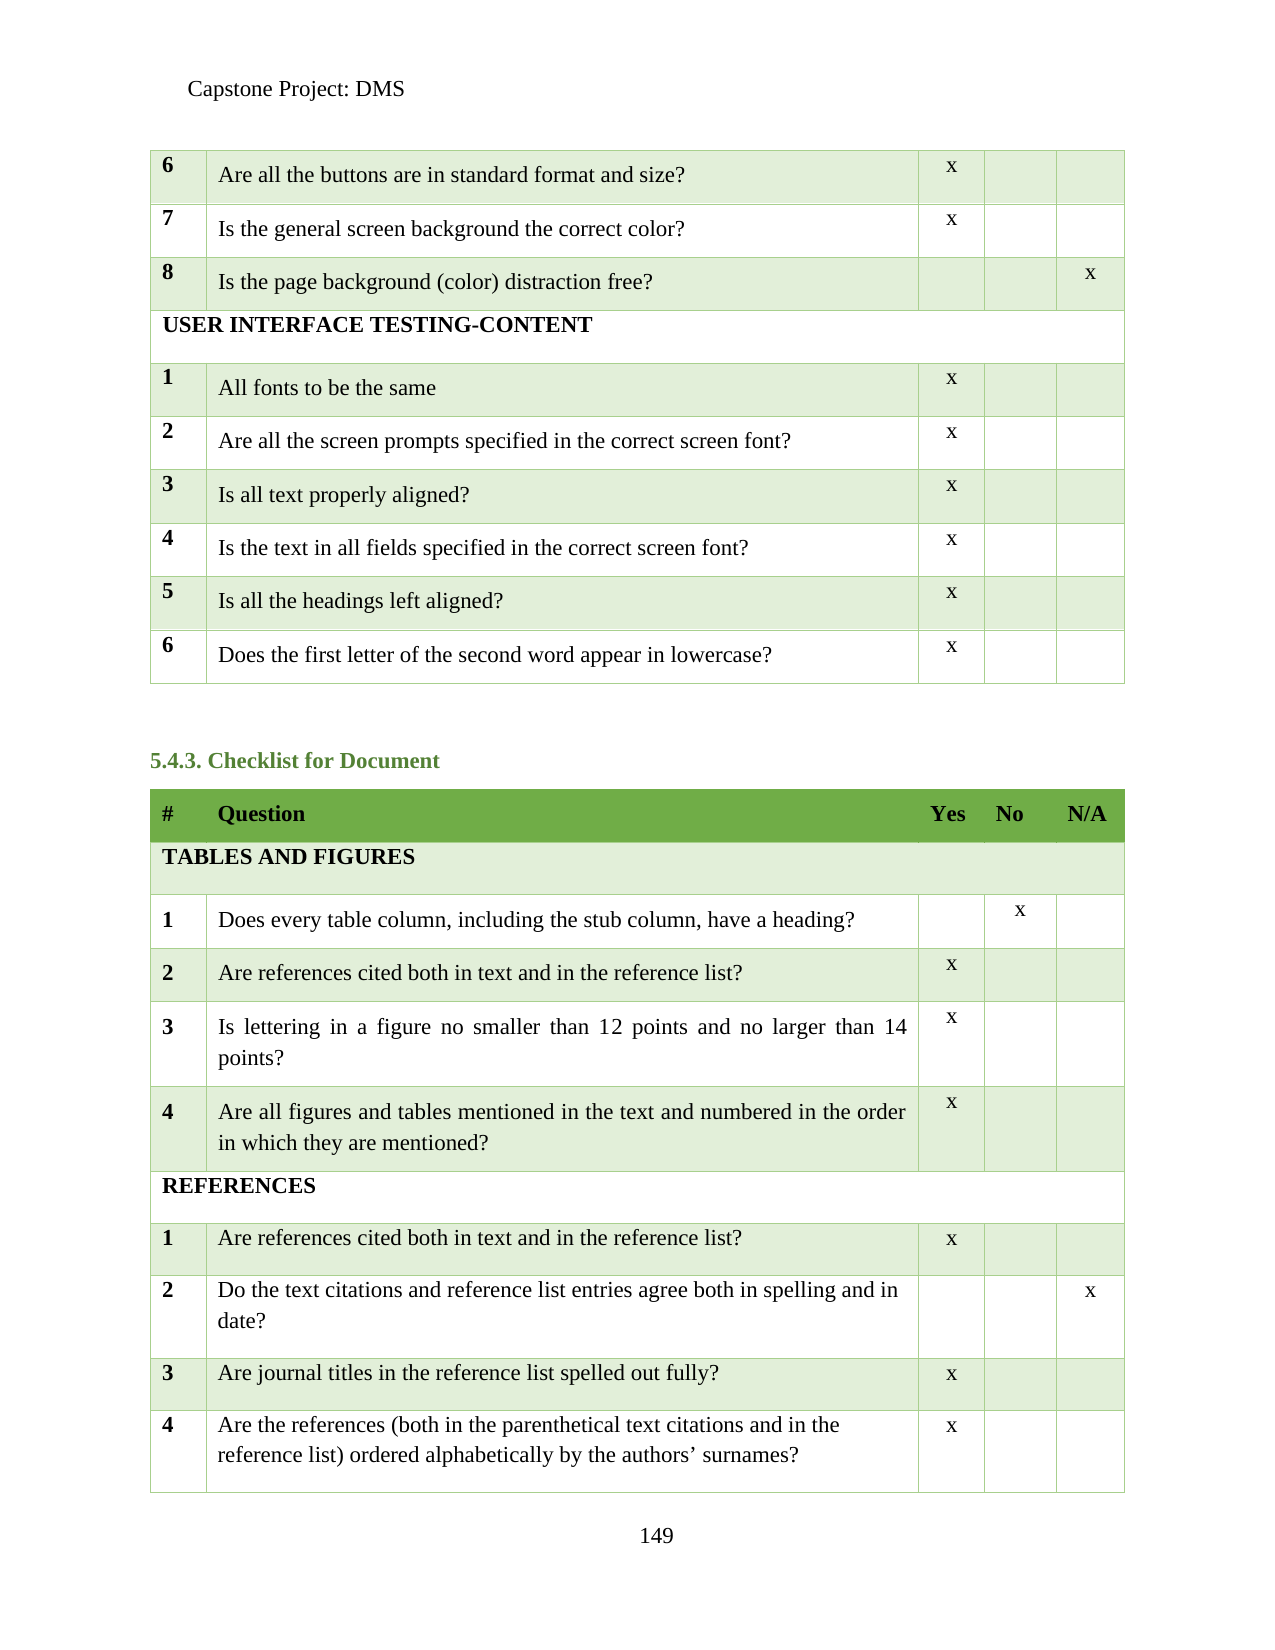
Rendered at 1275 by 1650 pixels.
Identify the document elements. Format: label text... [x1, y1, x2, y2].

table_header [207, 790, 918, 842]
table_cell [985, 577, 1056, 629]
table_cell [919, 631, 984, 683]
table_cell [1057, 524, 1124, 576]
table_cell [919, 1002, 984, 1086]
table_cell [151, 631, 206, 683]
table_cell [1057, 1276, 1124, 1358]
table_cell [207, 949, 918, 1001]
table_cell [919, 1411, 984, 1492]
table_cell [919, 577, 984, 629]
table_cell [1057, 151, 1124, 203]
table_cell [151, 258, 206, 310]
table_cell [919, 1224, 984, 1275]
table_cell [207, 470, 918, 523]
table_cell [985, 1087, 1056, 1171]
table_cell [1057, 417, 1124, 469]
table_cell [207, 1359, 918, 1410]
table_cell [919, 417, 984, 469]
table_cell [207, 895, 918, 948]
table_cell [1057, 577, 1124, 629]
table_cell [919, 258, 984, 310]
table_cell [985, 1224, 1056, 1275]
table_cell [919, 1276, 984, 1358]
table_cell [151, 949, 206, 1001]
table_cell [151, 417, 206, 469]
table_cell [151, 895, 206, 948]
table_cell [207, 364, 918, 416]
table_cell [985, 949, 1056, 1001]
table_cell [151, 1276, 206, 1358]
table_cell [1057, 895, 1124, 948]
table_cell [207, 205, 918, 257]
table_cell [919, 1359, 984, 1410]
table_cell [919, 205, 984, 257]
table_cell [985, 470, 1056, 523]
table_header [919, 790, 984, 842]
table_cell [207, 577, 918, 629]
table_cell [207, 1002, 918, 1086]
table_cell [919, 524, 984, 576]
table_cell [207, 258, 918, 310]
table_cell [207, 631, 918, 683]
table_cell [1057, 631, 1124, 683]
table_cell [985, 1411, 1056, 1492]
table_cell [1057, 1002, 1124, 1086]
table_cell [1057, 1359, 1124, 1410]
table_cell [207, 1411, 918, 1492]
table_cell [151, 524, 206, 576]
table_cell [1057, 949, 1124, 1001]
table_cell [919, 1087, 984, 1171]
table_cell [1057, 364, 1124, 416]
subtitle Checklist for Document [150, 747, 1125, 773]
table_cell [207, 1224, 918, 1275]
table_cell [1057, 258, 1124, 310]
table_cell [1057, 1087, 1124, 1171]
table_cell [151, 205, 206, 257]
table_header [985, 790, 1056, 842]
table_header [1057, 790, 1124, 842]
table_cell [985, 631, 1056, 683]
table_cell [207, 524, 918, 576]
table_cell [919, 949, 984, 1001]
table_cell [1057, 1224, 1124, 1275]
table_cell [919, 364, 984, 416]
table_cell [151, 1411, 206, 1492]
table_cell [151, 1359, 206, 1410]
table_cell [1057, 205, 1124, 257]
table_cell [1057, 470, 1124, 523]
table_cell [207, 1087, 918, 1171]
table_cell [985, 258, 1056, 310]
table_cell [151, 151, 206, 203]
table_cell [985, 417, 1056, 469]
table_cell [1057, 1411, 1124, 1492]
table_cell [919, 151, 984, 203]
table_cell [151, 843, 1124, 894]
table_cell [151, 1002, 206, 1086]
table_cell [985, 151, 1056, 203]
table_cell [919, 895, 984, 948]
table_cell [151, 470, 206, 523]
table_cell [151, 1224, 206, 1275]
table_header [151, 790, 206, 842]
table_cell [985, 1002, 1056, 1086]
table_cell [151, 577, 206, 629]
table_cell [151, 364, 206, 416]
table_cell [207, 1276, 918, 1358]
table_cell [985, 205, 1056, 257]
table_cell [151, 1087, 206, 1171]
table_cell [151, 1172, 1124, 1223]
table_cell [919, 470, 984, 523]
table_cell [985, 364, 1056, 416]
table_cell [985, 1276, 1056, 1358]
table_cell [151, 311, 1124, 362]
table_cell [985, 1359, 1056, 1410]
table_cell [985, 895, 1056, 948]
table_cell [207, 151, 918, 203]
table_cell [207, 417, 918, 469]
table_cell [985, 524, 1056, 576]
